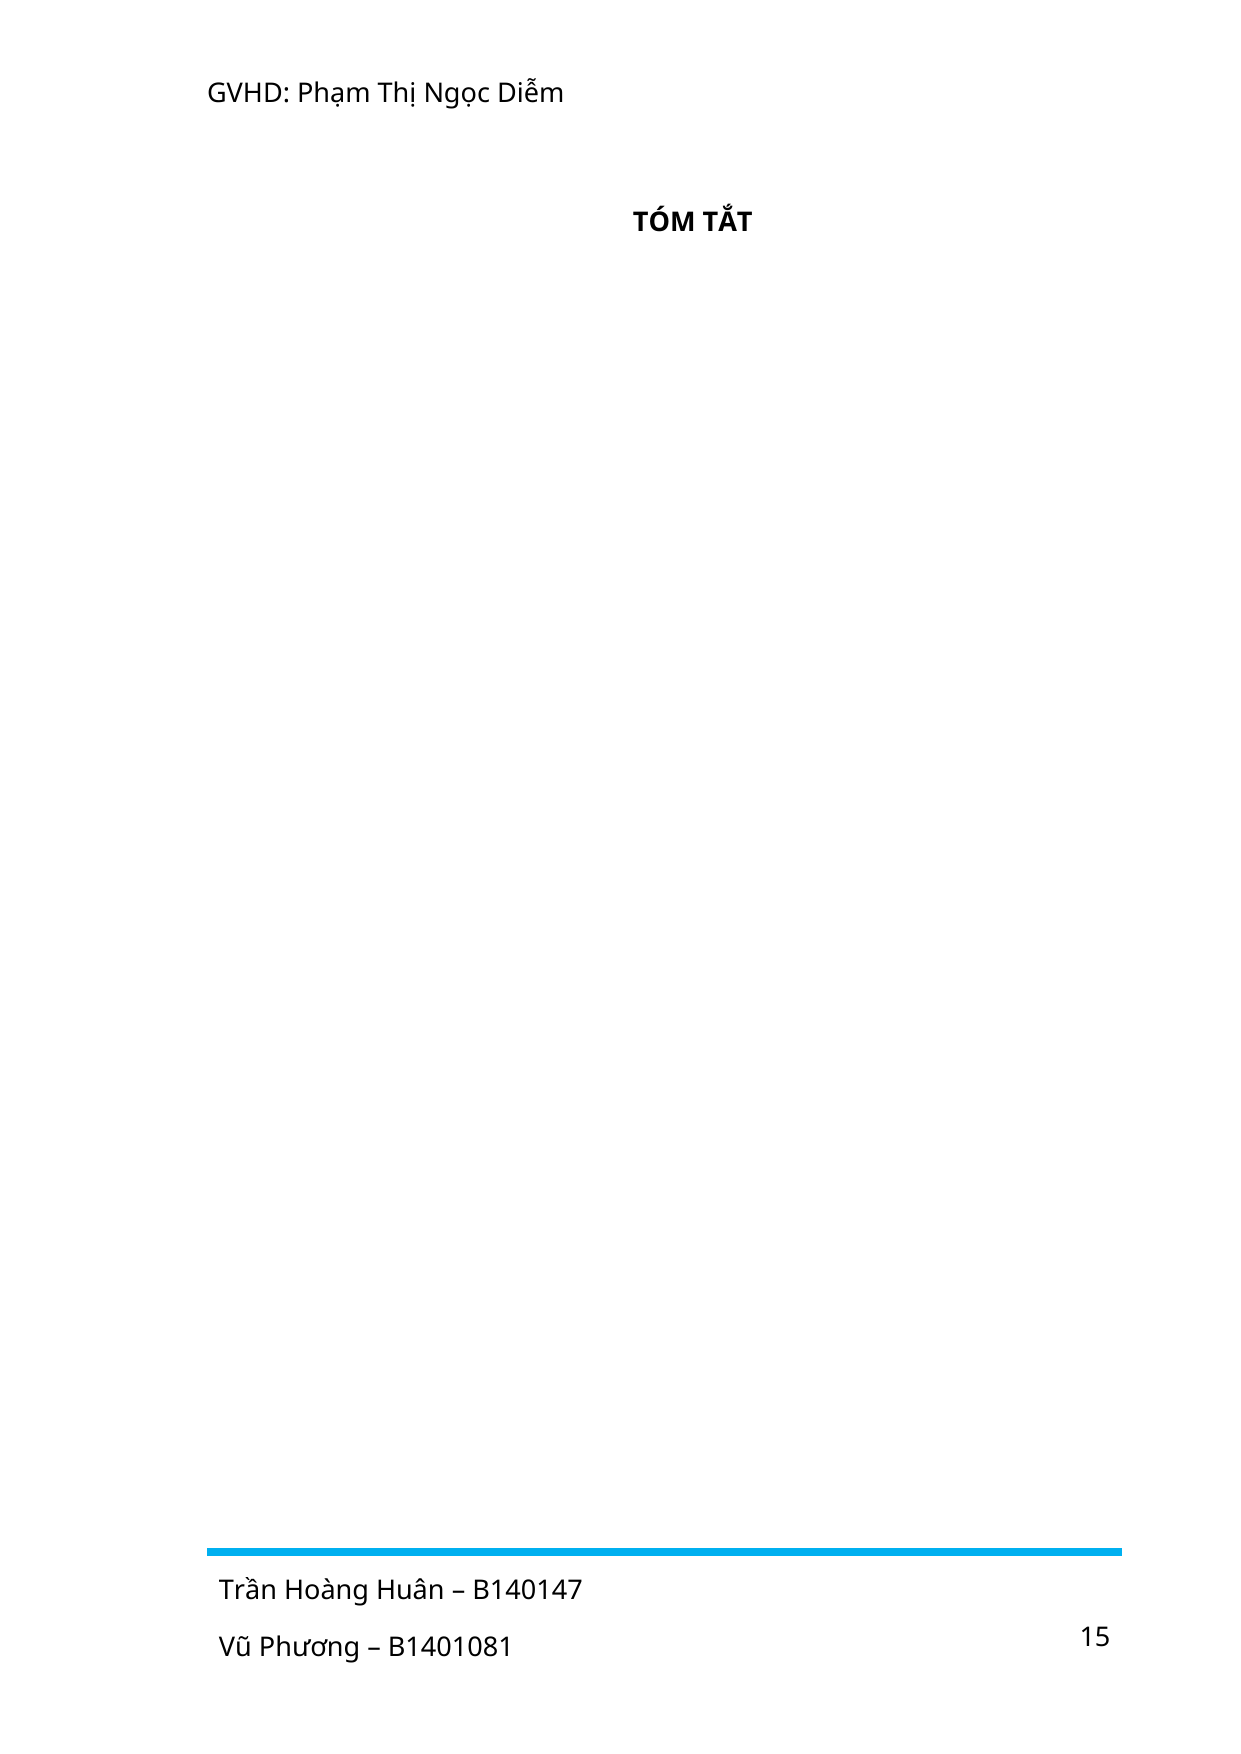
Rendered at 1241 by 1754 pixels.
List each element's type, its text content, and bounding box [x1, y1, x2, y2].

subtitle TÓM TẮT [263, 202, 1122, 239]
